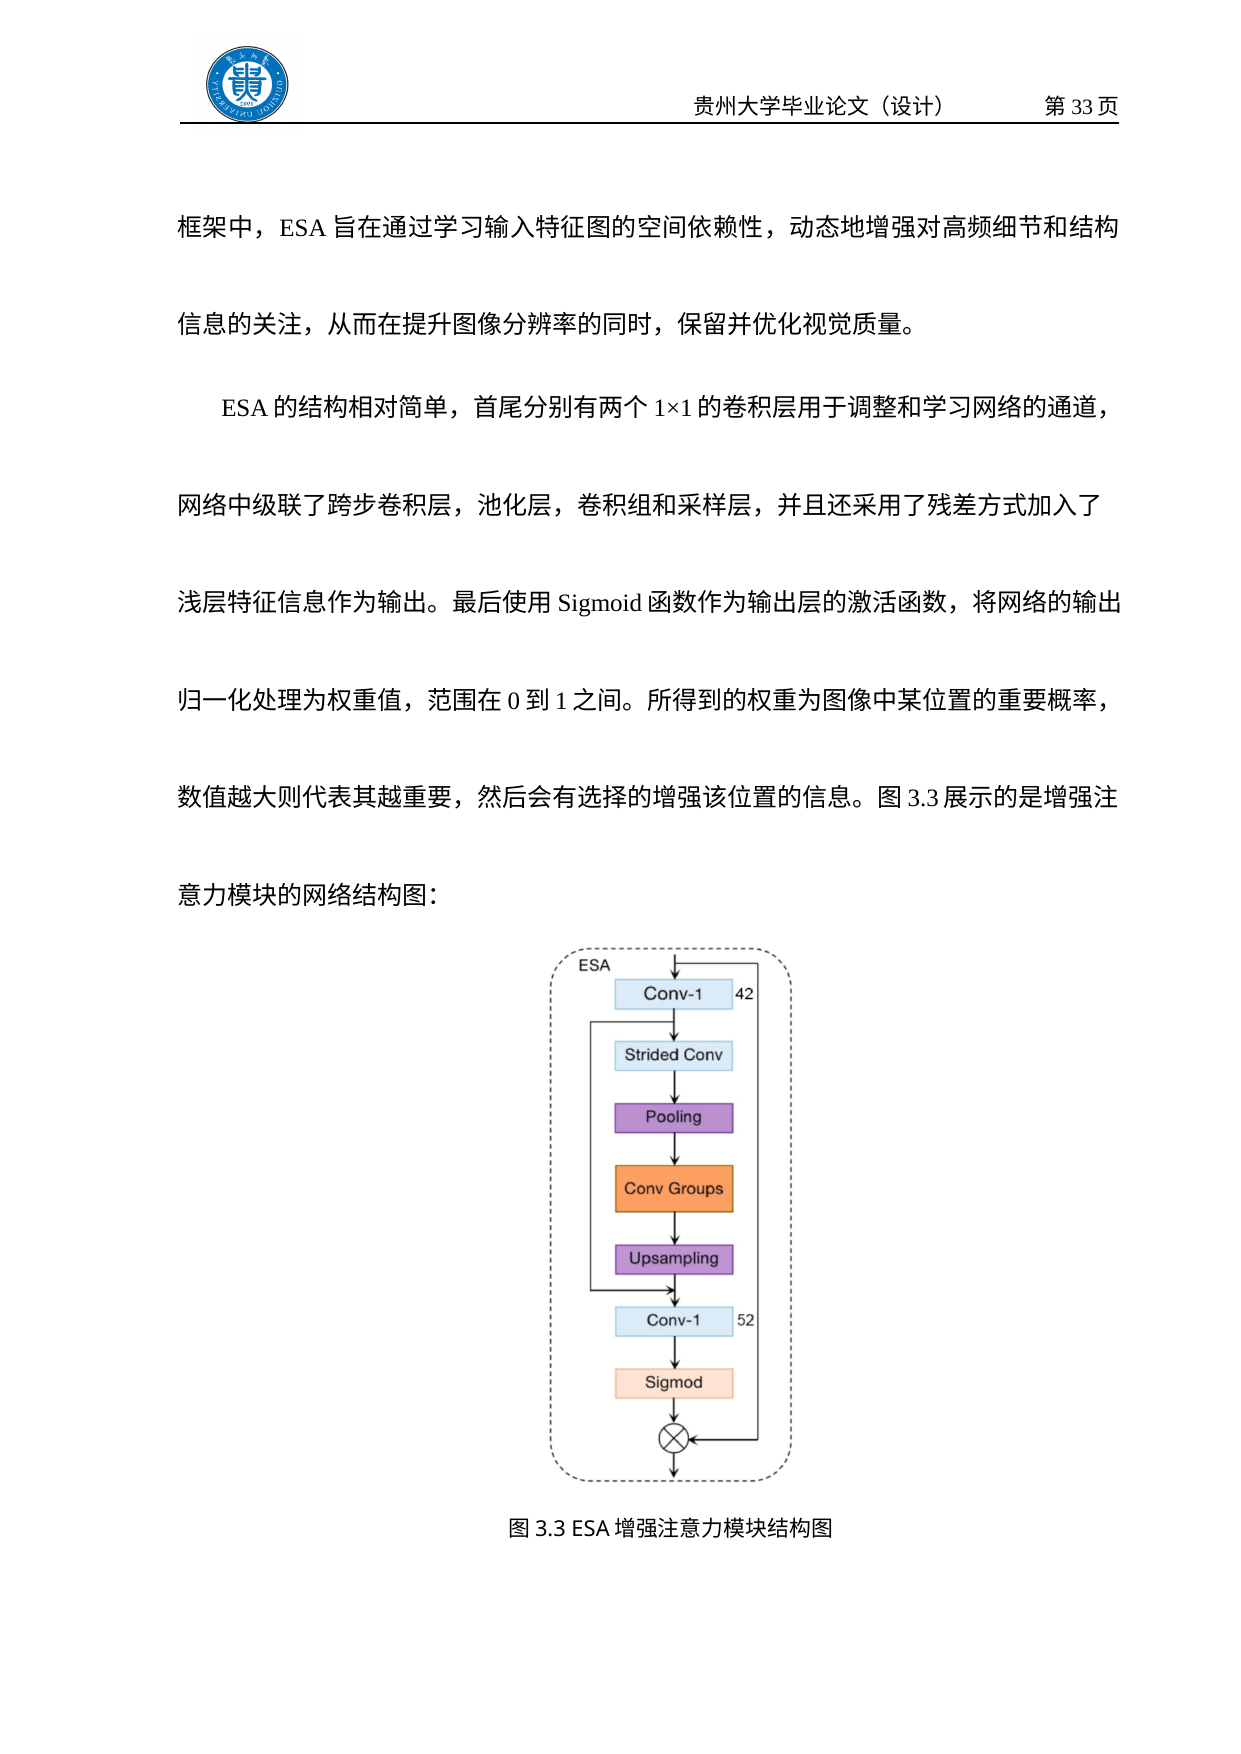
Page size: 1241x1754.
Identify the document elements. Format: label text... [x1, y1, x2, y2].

text 图3.3 ESA增强注意力模块结构图 [177, 1511, 1122, 1543]
picture [191, 36, 305, 122]
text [177, 193, 1122, 355]
picture [545, 944, 796, 1484]
picture [191, 124, 305, 131]
text ESA的结构相对简单，首尾分别有两个1×1的卷积层用于调整和学习网络的通道，网络中级联了跨步卷积层，池化层，卷积组和采样层，并且还采用了残差方式加入了浅层特征信息作为输出。最后使用Sigmoid函数作为输出层的激活函数，将网络的输出归一化处理为权重值，范围在0到1之间。所得到的权重为图像中某位置的重要概率，数值越大则代表其越重要，然后会有选择的增强该位置的信息。图3.3展示的是增强注意力模块的网络结构图： [177, 373, 1122, 926]
